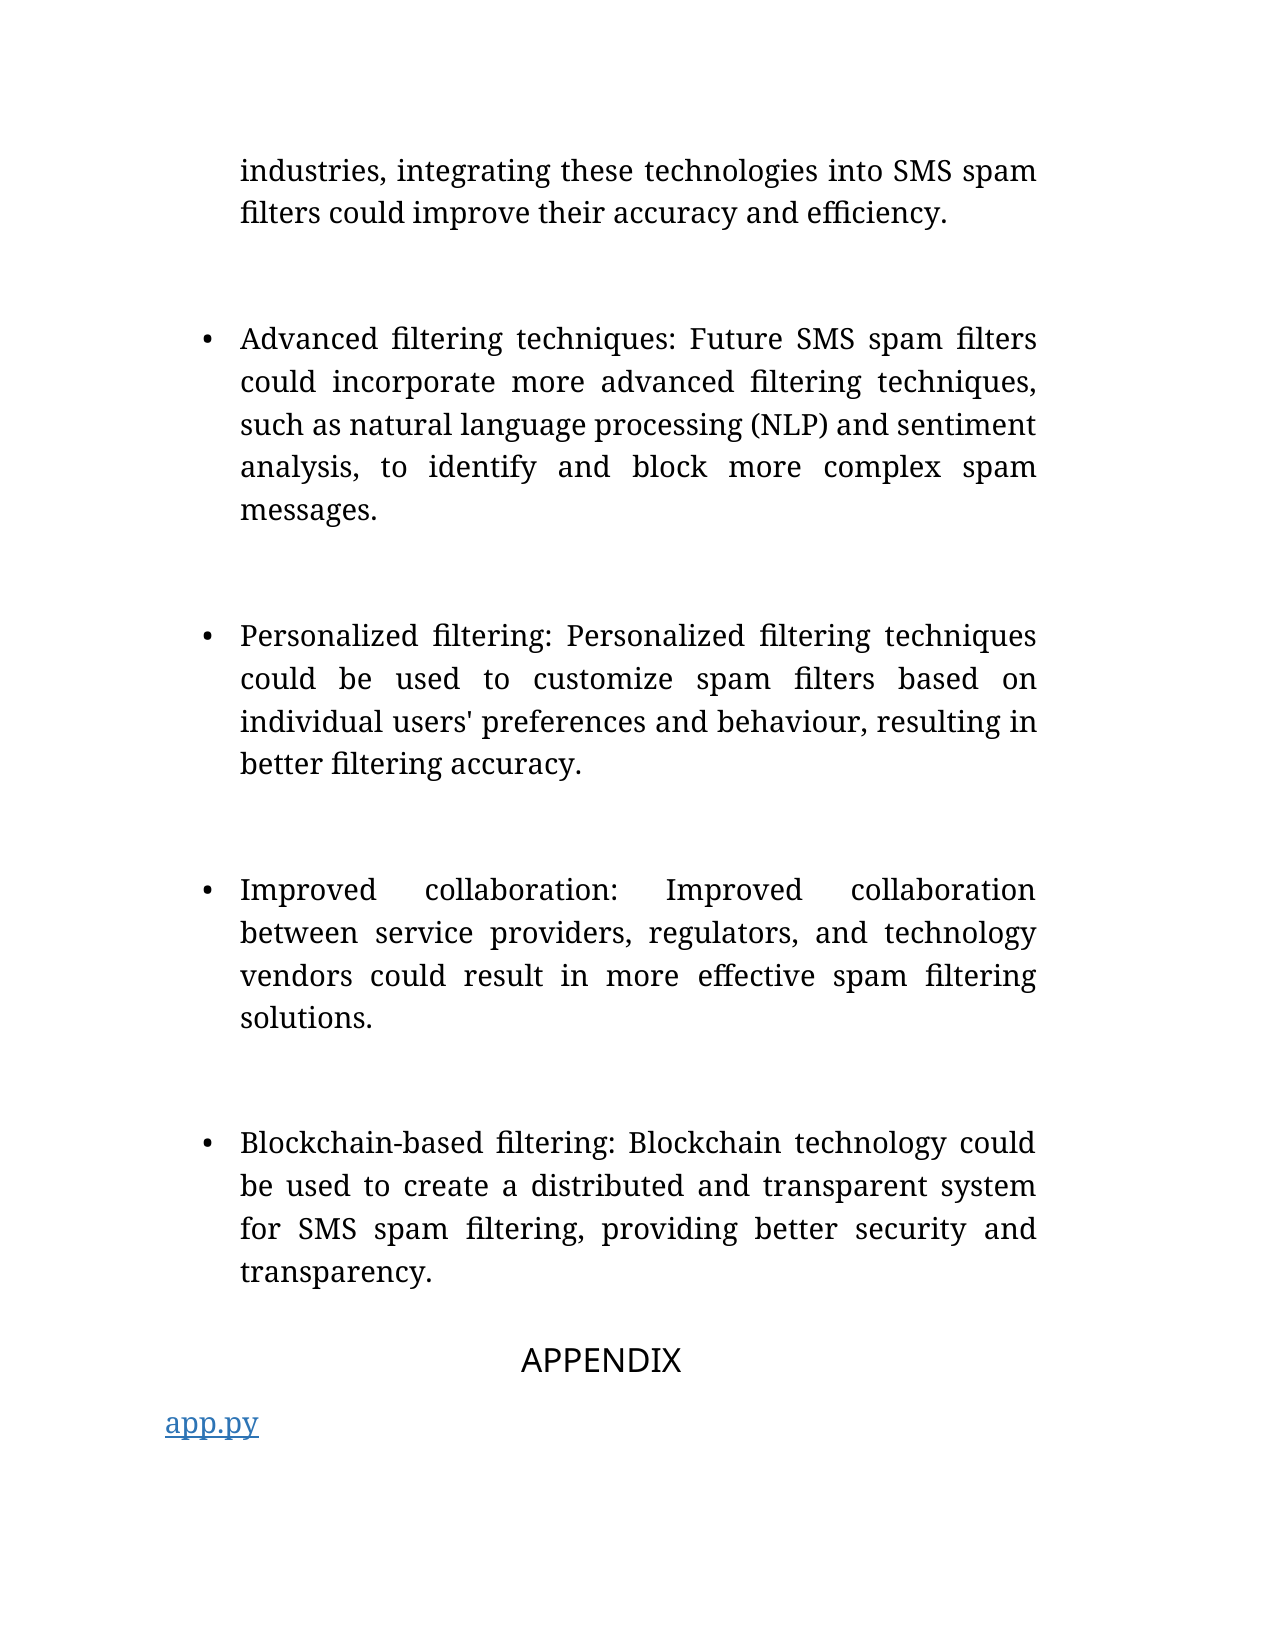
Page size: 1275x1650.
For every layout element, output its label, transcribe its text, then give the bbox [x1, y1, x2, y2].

list Improved collaboration: Improved collaboration between service providers, regulators, and technology vendors could result in more effective spam filtering solutions. [202, 869, 1037, 1037]
list Blockchain-based filtering: Blockchain technology could be used to create a distributed and transparent system for SMS spam filtering, providing better security and transparency. [202, 1123, 1037, 1291]
list Advanced filtering techniques: Future SMS spam filters could incorporate more advanced filtering techniques, such as natural language processing (NLP) and sentiment analysis, to identify and block more complex spam messages. [202, 318, 1037, 529]
text APPENDIX [196, 1337, 1006, 1382]
text app.py [164, 1403, 1125, 1442]
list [202, 150, 1037, 232]
list Personalized filtering: Personalized filtering techniques could be used to customize spam filters based on individual users' preferences and behaviour, resulting in better filtering accuracy. [202, 615, 1038, 783]
